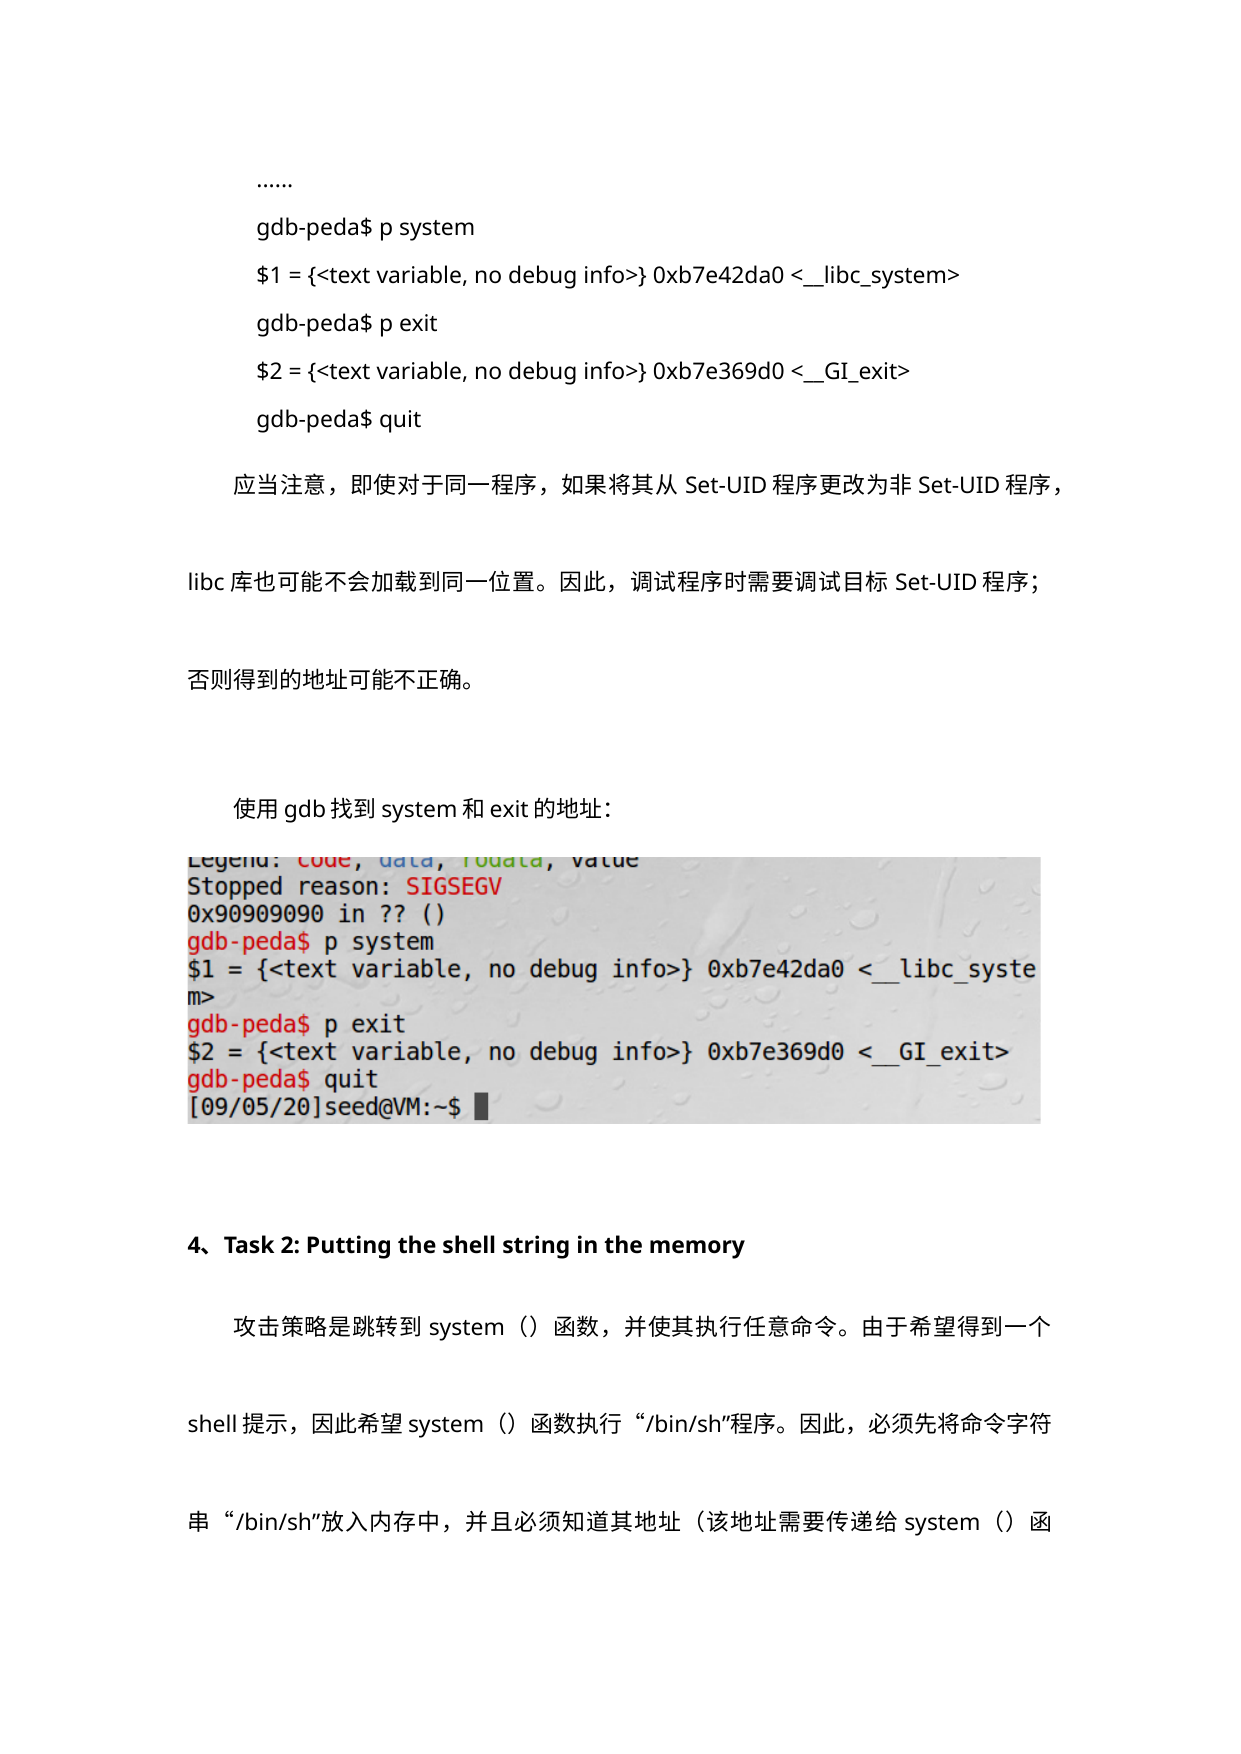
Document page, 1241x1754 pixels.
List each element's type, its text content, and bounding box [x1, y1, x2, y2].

text gdb-peda$ quit [187, 403, 1053, 435]
text gdb-peda$ p system [187, 210, 1053, 243]
text gdb-peda$ p exit [187, 306, 1053, 339]
text $2 = {<text variable, no debug info>} 0xb7e369d0 <__GI_exit> [187, 354, 1053, 387]
text 4、Task 2: Putting the shell string in the memory [187, 1211, 1053, 1276]
text 应当注意，即使对于同一程序，如果将其从Set-UID程序更改为非Set-UID程序，libc库也可能不会加载到同一位置。因此，调试程序时需要调试目标Set-UID程序；否则得到的地址可能不正确。 [187, 451, 1053, 711]
picture [187, 857, 1041, 1124]
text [187, 1293, 1053, 1553]
text ...... [187, 162, 1053, 194]
text 使用gdb找到system和exit的地址： [187, 775, 1053, 840]
text $1 = {<text variable, no debug info>} 0xb7e42da0 <__libc_system> [187, 258, 1053, 291]
